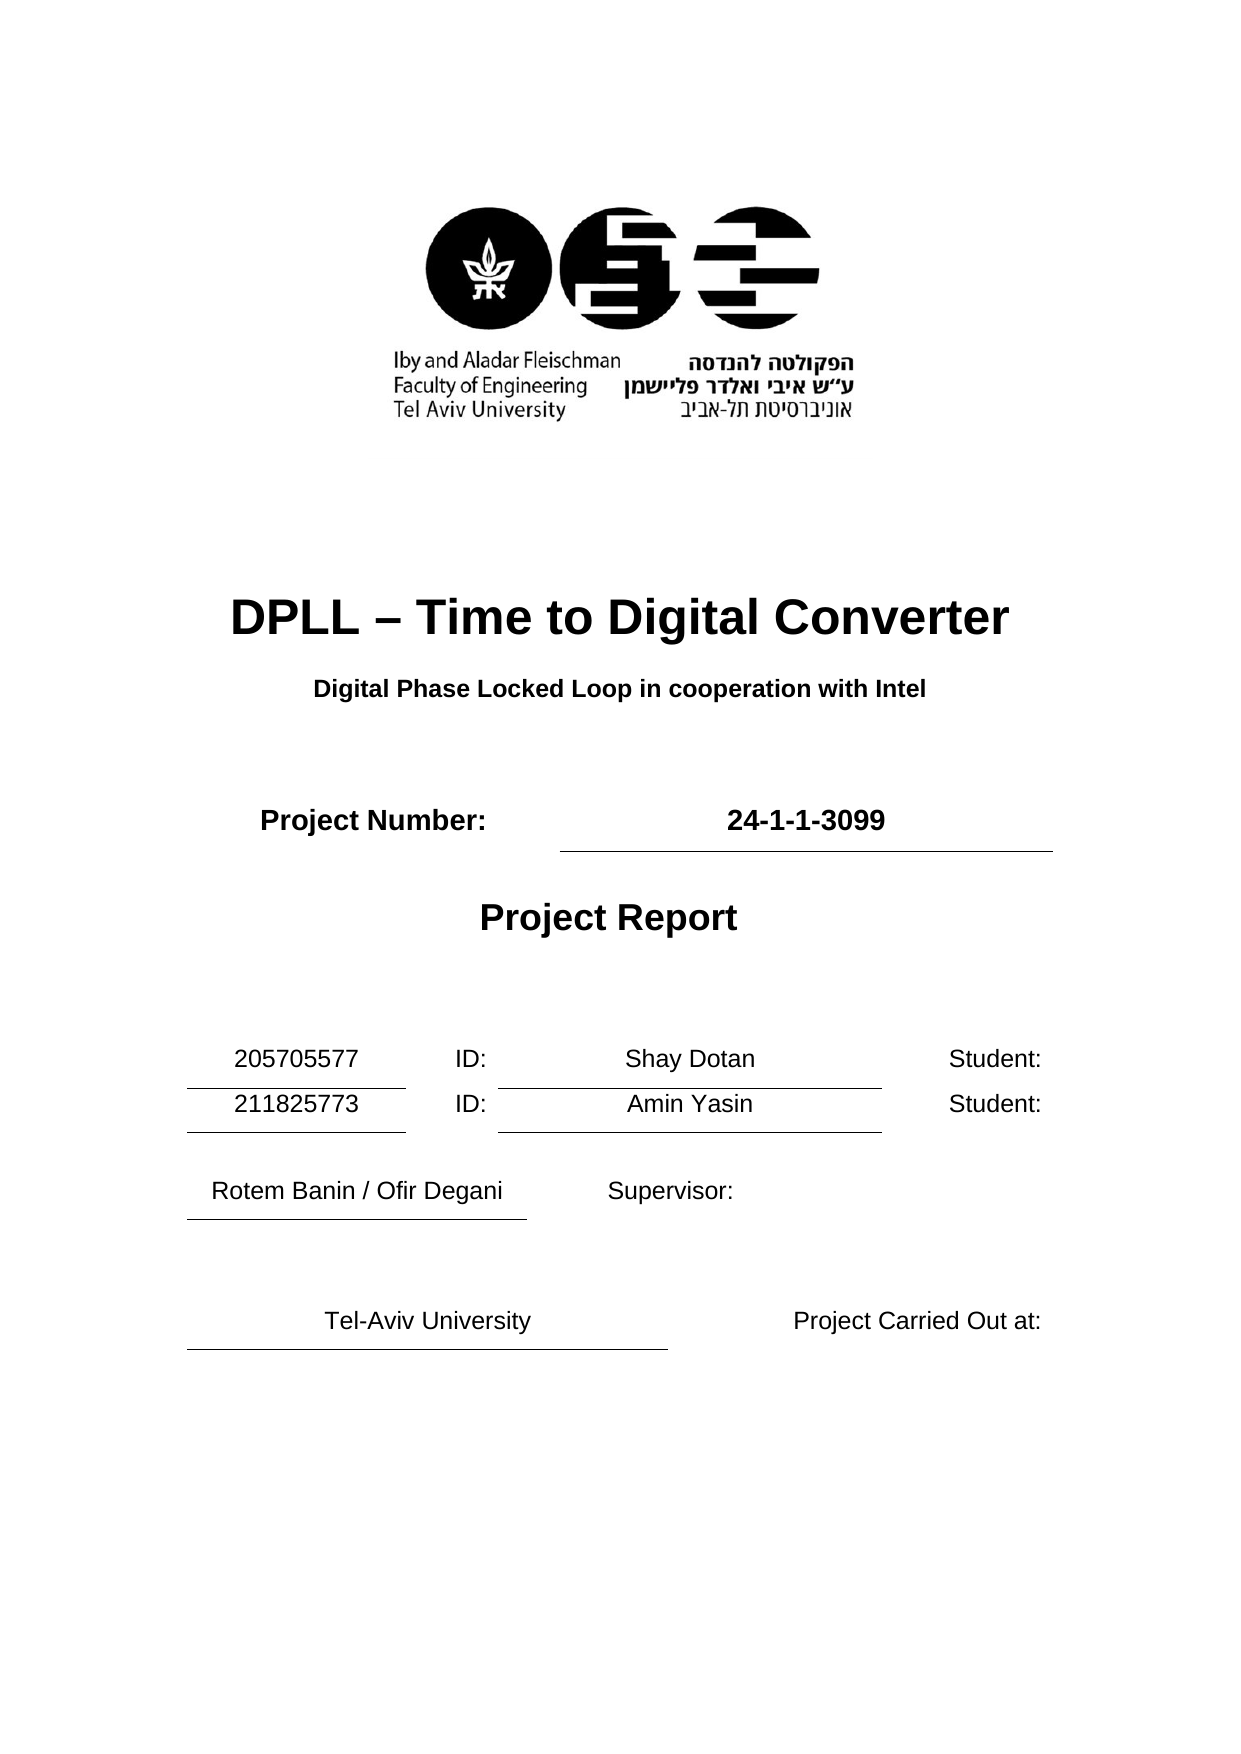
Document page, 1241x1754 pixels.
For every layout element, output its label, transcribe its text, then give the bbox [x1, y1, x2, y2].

table_header Supervisor: [527, 1176, 745, 1219]
table_header Project Carried Out at: [668, 1306, 1053, 1349]
picture [362, 175, 879, 459]
table_header DPLL – Time to Digital Converter Digital Phase Locked Loop in cooperation with Intel [187, 588, 1053, 760]
table_header Student: [882, 1045, 1053, 1087]
table_cell 211825773 [187, 1089, 406, 1132]
table_cell Amin Yasin [498, 1089, 882, 1132]
table_header Rotem Banin / Ofir Degani [187, 1176, 527, 1219]
table_header Shay Dotan [498, 1045, 882, 1087]
table_header Project Number: [187, 803, 559, 851]
table_header 205705577 [187, 1045, 406, 1087]
table_cell Student: [882, 1088, 1053, 1132]
table_header Tel-Aviv University [187, 1306, 668, 1349]
table_header 24-1-1-3099 [560, 803, 1053, 851]
table_header Project Report [164, 895, 1053, 956]
table_header ID: [406, 1045, 498, 1087]
table_cell ID: [406, 1088, 498, 1132]
